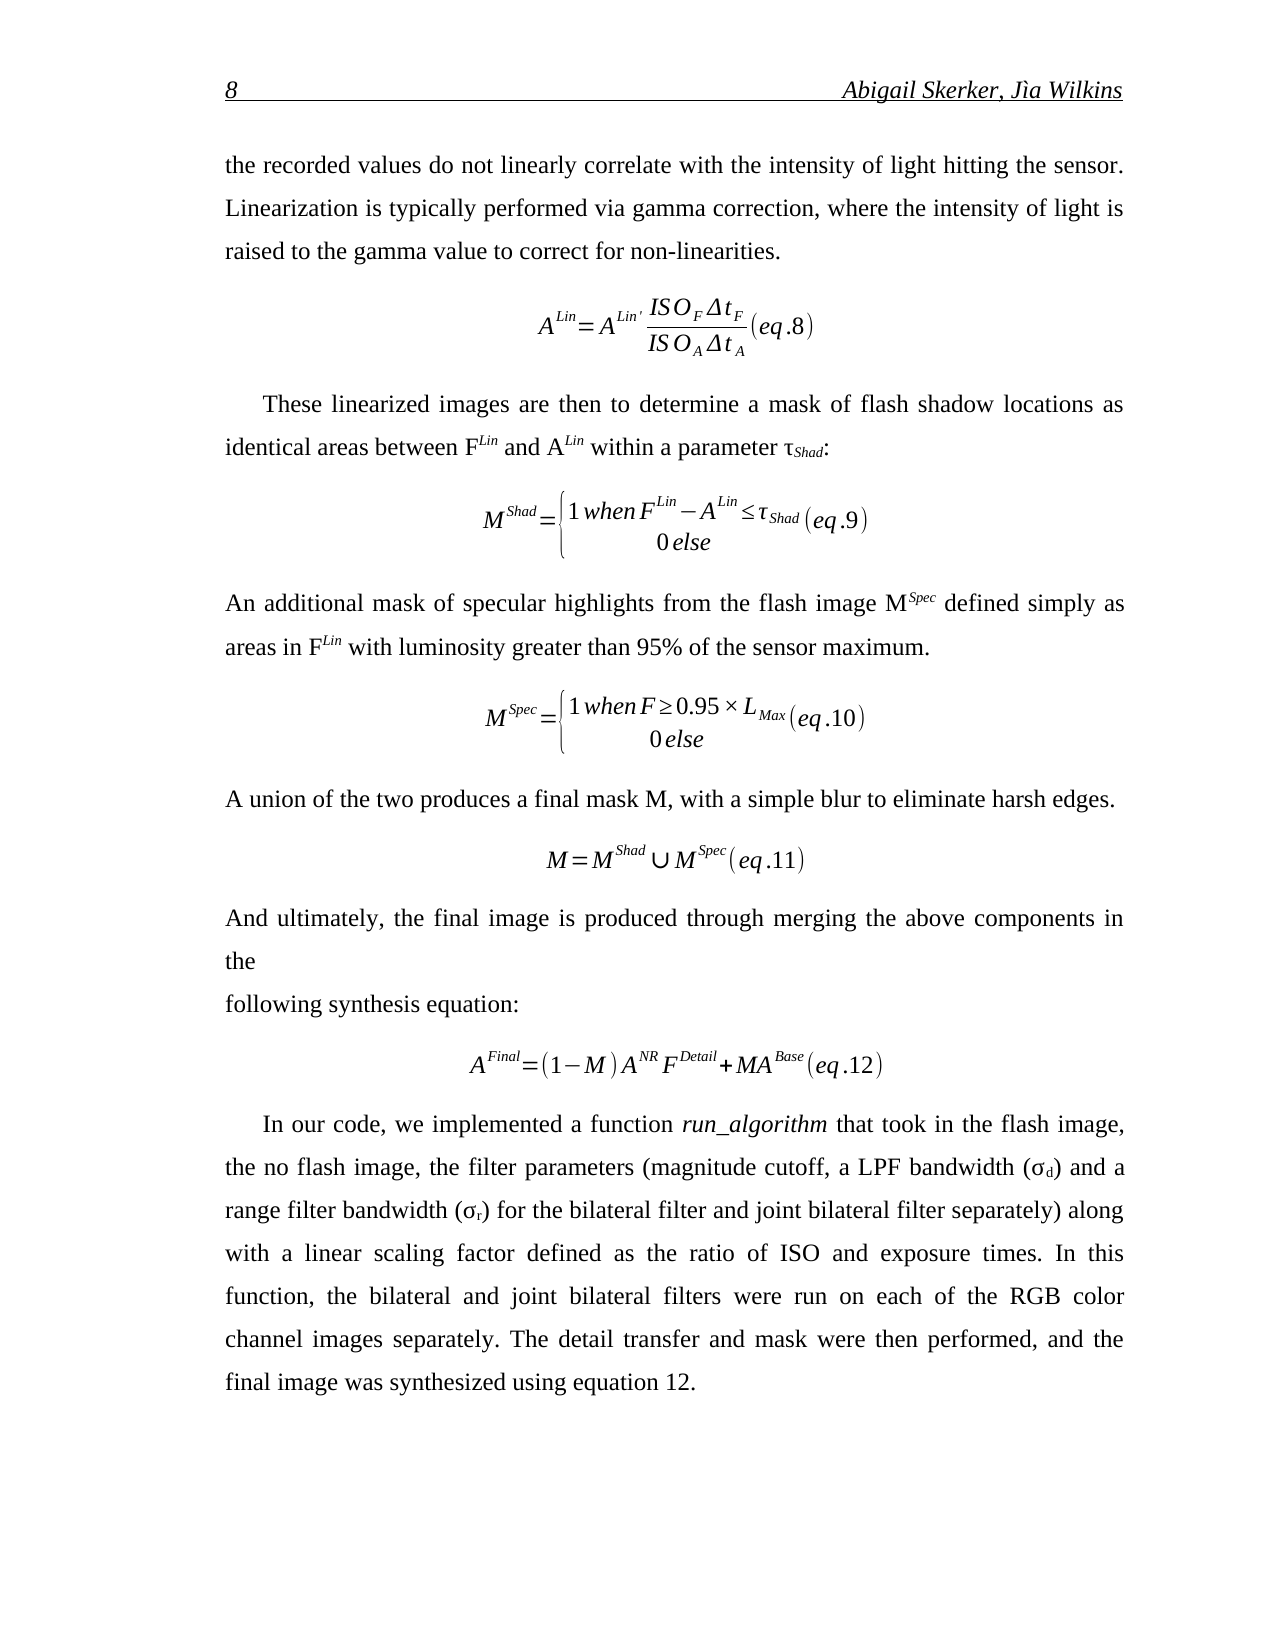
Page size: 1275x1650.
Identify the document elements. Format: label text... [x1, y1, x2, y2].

text And ultimately, the final image is produced through merging the above components in the [225, 903, 1125, 975]
text raised to the gamma value to correct for non-linearities. [225, 236, 1125, 265]
text An additional mask of specular highlights from the flash image MSpec defined simply as [225, 588, 1125, 617]
text In our code, we implemented a function run_algorithm that took in the flash image, the no flash image, the filter parameters (magnitude cutoff, a LPF bandwidth (σd) and a range filter bandwidth (σr) for the bilateral filter and joint bilateral filter separately) along with a linear scaling factor defined as the ratio of ISO and exposure times. In this function, the bilateral and joint bilateral filters were run on each of the RGB color channel images separately. The detail transfer and mask were then performed, and the final image was synthesized using equation 12. [225, 1109, 1125, 1396]
text A union of the two produces a final mask M, with a simple blur to eliminate harsh edges. [225, 784, 1125, 813]
text areas in FLin with luminosity greater than 95% of the sensor maximum. [225, 632, 1125, 660]
text identical areas between FLin and ALin within a parameter τShad: [225, 432, 1125, 461]
text These linearized images are then to determine a mask of flash shadow locations as [225, 389, 1125, 418]
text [225, 150, 1125, 222]
text following synthesis equation: [225, 989, 1125, 1018]
